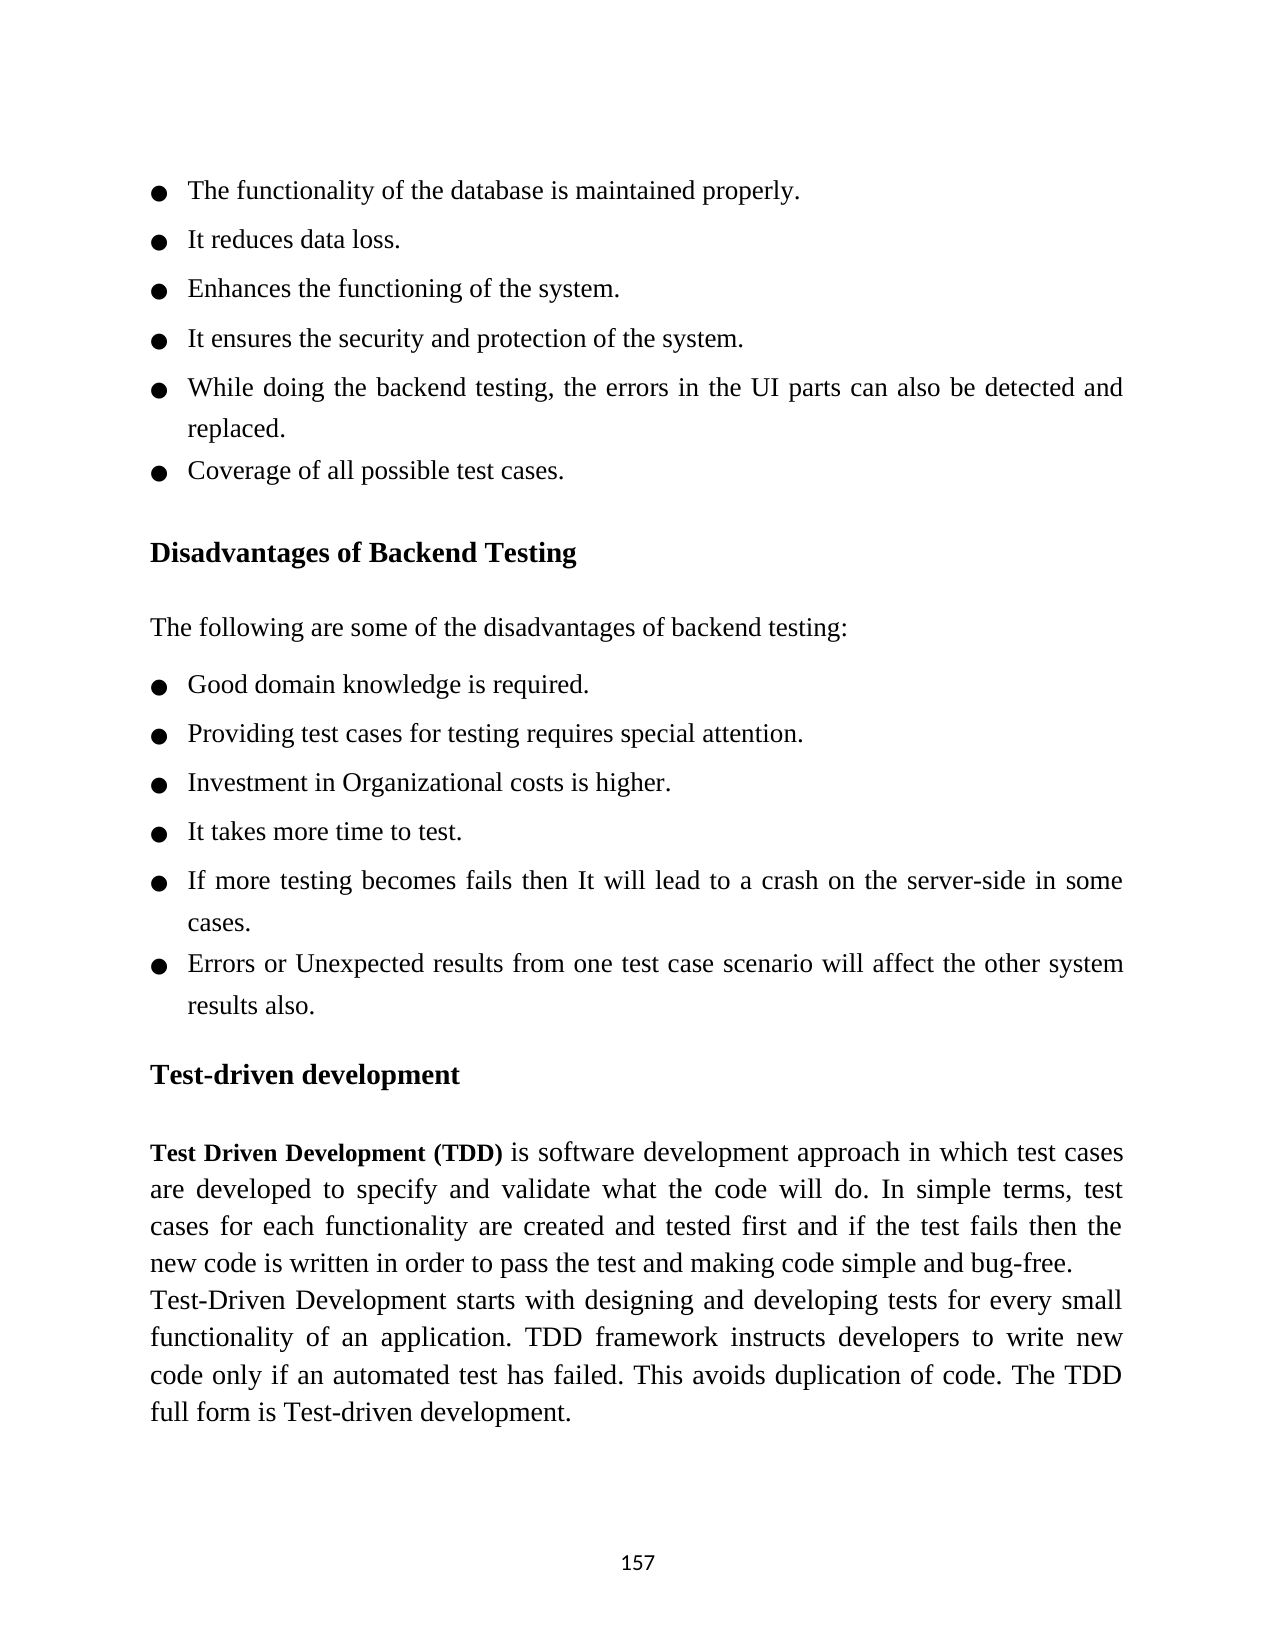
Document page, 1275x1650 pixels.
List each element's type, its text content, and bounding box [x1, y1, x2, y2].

list Good domain knowledge is required. [150, 662, 1125, 705]
list It reduces data loss. [150, 218, 1125, 261]
text The following are some of the disadvantages of backend testing: [150, 611, 1125, 642]
list If more testing becomes fails then It will lead to a crash on the server-side in some cases. [150, 858, 1125, 937]
list It takes more time to test. [150, 809, 1125, 852]
list While doing the backend testing, the errors in the UI parts can also be detected and replaced. [150, 365, 1125, 444]
list Providing test cases for testing requires special attention. [150, 711, 1125, 754]
list It ensures the security and protection of the system. [150, 316, 1125, 359]
list Enhances the functioning of the system. [150, 267, 1125, 310]
list The functionality of the database is maintained properly. [150, 169, 1125, 212]
list Investment in Organizational costs is higher. [150, 760, 1125, 803]
list Coverage of all possible test cases. [150, 448, 1125, 491]
text Test-Driven Development starts with designing and developing tests for every small functionality of an application. TDD framework instructs developers to write new code only if an automated test has failed. This avoids duplication of code. The TDD full form is Test-driven development. [150, 1283, 1125, 1427]
list Errors or Unexpected results from one test case scenario will affect the other system results also. [150, 941, 1125, 1020]
text Test-driven development [150, 1057, 1125, 1091]
text Test Driven Development (TDD) is software development approach in which test cases are developed to specify and validate what the code will do. In simple terms, test cases for each functionality are created and tested first and if the test fails then the new code is written in order to pass the test and making code simple and bug-free. [150, 1134, 1125, 1278]
subtitle Disadvantages of Backend Testing [150, 535, 1125, 568]
